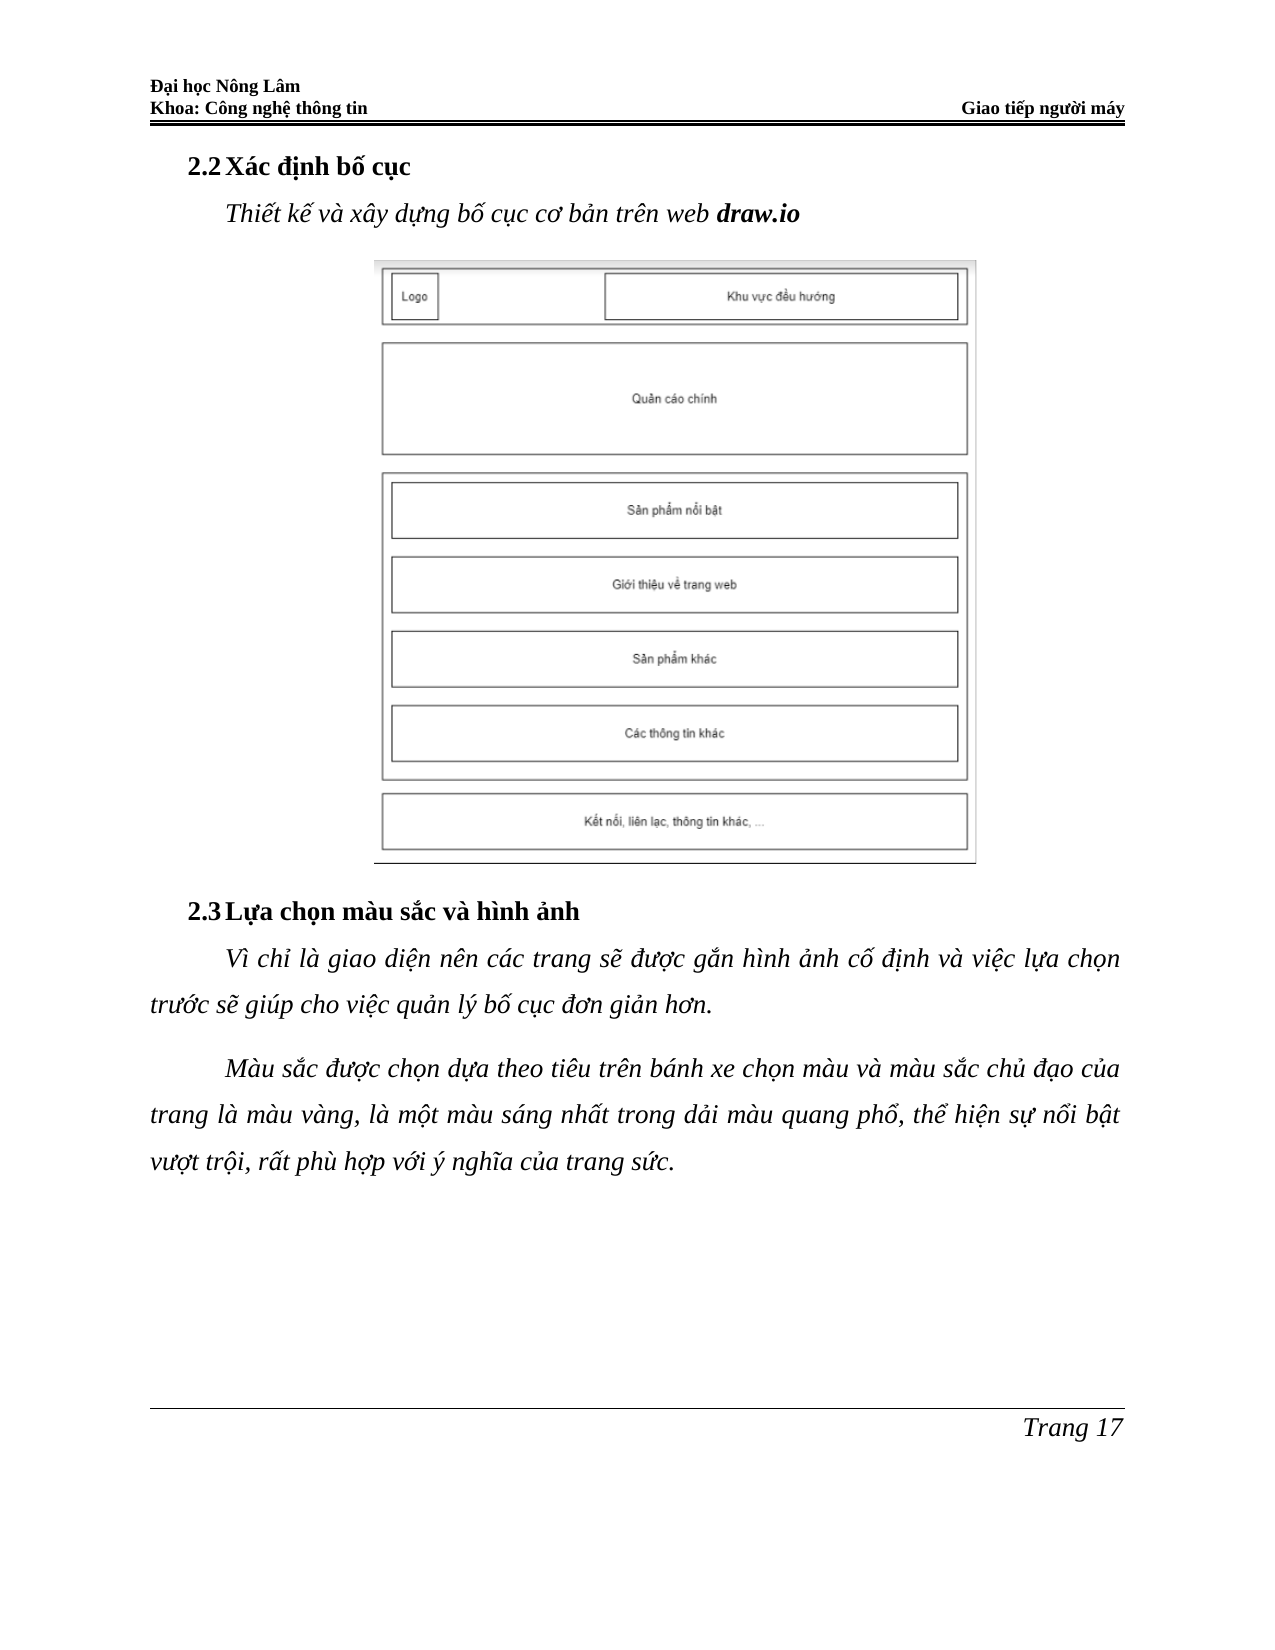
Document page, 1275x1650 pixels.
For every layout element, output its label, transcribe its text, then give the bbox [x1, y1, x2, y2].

subtitle Lựa chọn màu sắc và hình ảnh [187, 895, 1125, 926]
picture [374, 260, 977, 864]
text Thiết kế và xây dựng bố cục cơ bản trên web draw.io [150, 197, 1125, 228]
subtitle Xác định bố cục [187, 150, 1125, 181]
text Màu sắc được chọn dựa theo tiêu trên bánh xe chọn màu và màu sắc chủ đạo của trang là màu vàng, là một màu sáng nhất trong dải màu quang phổ, thể hiện sự nổi bật vượt trội, rất phù hợp với ý nghĩa của trang sức. [150, 1052, 1125, 1176]
text Vì chỉ là giao diện nên các trang sẽ được gắn hình ảnh cố định và việc lựa chọn trước sẽ giúp cho việc quản lý bố cục đơn giản hơn. [150, 942, 1125, 1020]
